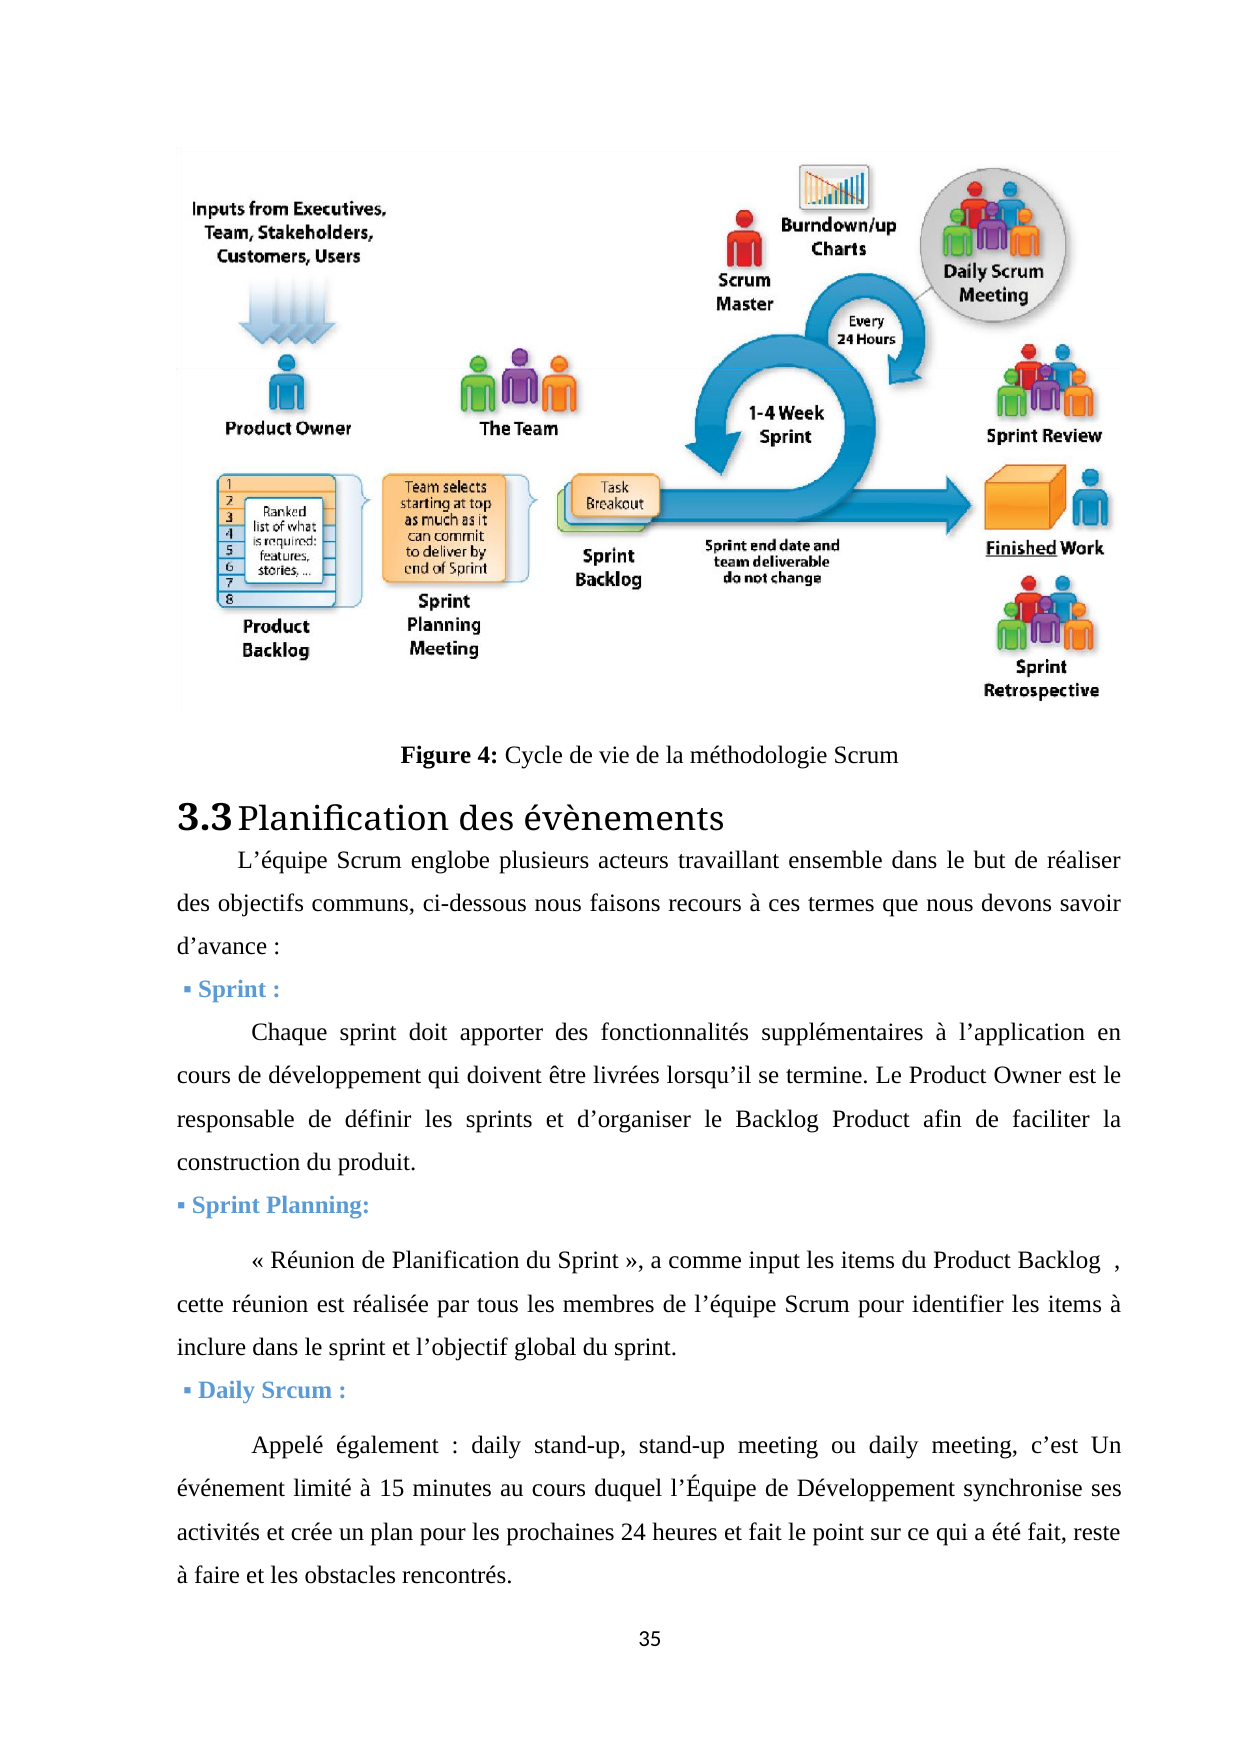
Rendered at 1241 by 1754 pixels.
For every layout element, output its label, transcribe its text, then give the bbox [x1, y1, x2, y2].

picture [176, 147, 1122, 715]
text Chaque sprint doit apporter des fonctionnalités supplémentaires à l’application en cours de développement qui doivent être livrées lorsqu’il se termine. Le Product Owner est le responsable de définir les sprints et d’organiser le Backlog Product afin de faciliter la construction du produit. [177, 1017, 1122, 1176]
text ▪ Sprint : [177, 974, 1122, 1003]
text ▪ Daily Srcum : [177, 1375, 1122, 1404]
text ▪ Sprint Planning: [177, 1190, 1122, 1219]
text Appelé également : daily stand-up, stand-up meeting ou daily meeting, c’est Un événement limité à 15 minutes au cours duquel l’Équipe de Développement synchronise ses activités et crée un plan pour les prochaines 24 heures et fait le point sur ce qui a été fait, reste à faire et les obstacles rencontrés. [177, 1430, 1122, 1588]
text « Réunion de Planification du Sprint », a comme input les items du Product Backlog , cette réunion est réalisée par tous les membres de l’équipe Scrum pour identifier les items à inclure dans le sprint et l’objectif global du sprint. [177, 1246, 1122, 1361]
text L’équipe Scrum englobe plusieurs acteurs travaillant ensemble dans le but de réaliser des objectifs communs, ci-dessous nous faisons recours à ces termes que nous devons savoir d’avance : [177, 845, 1122, 960]
subtitle Planification des évènements [177, 790, 1122, 841]
text Figure 4: Cycle de vie de la méthodologie Scrum [177, 740, 1122, 769]
